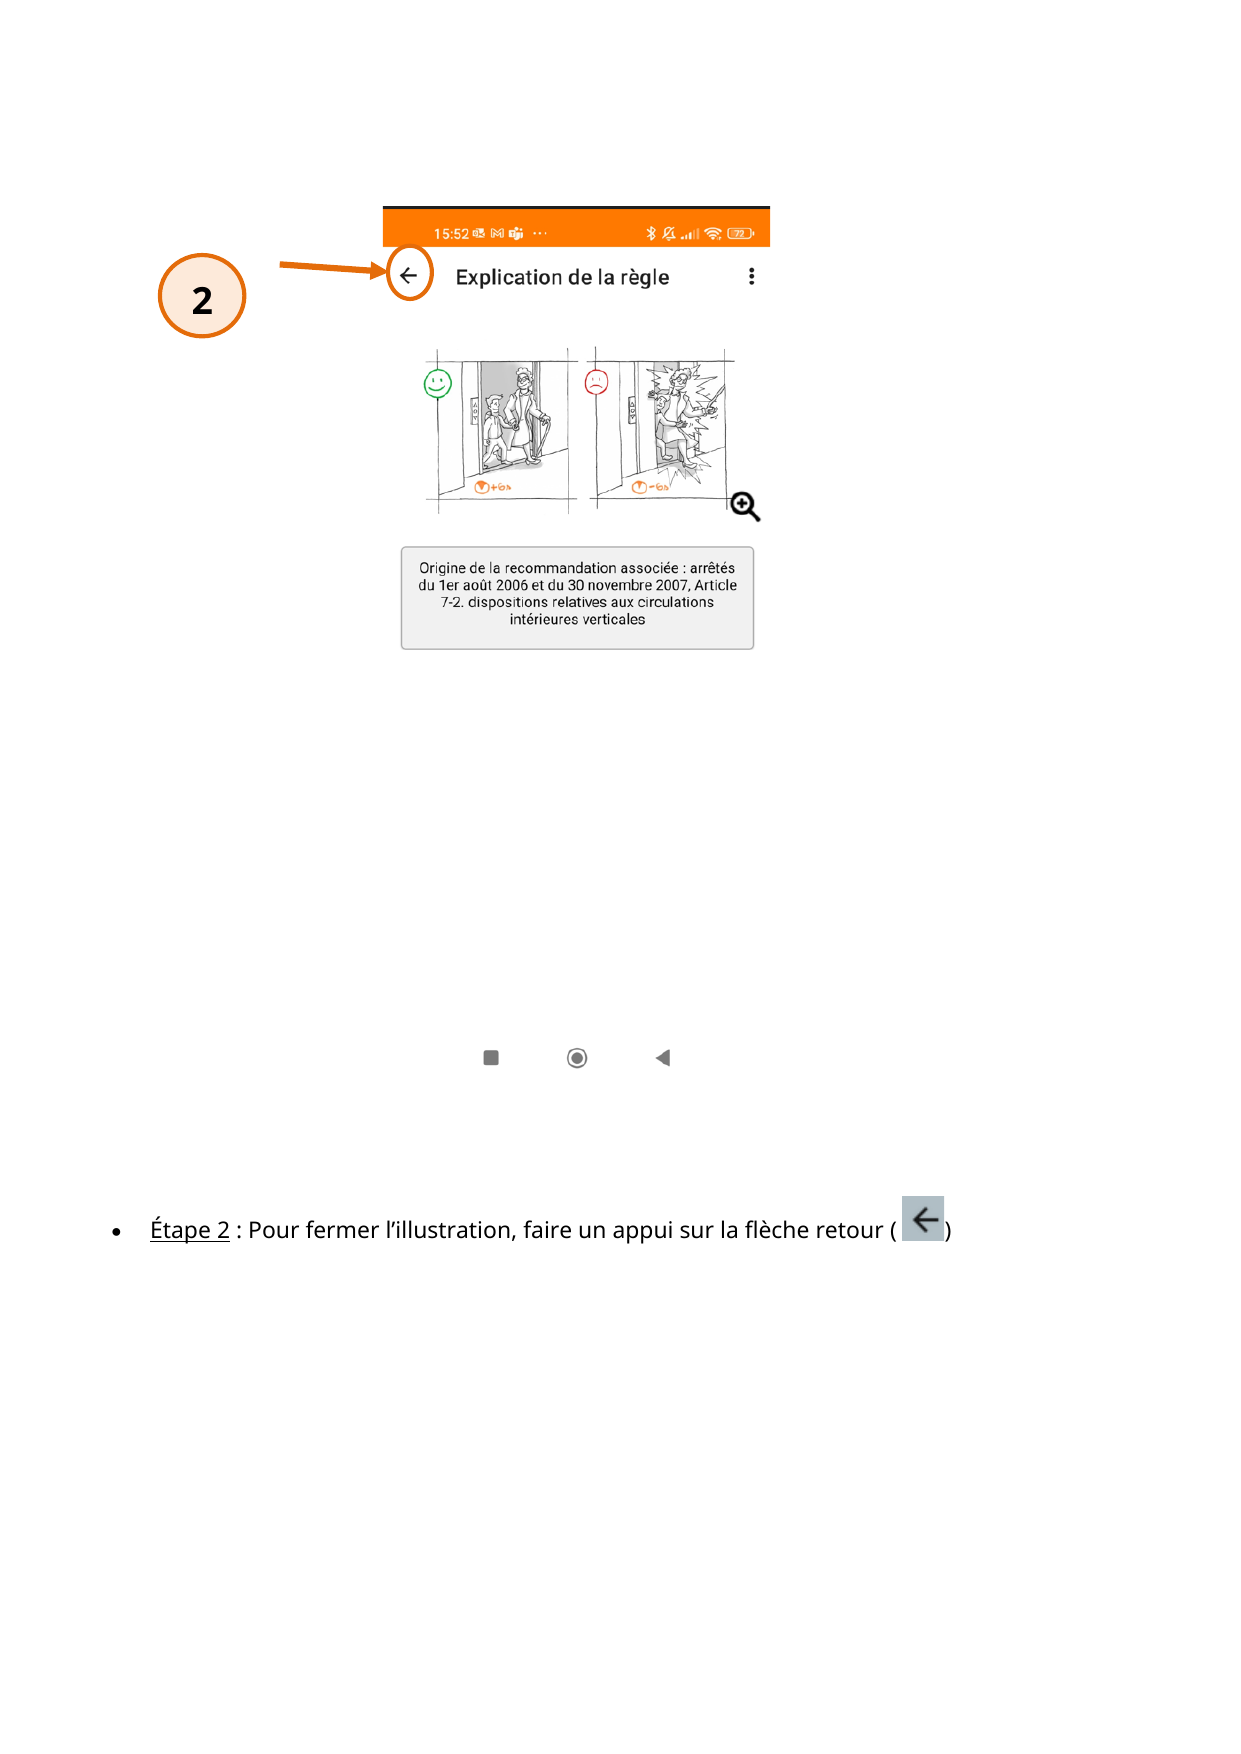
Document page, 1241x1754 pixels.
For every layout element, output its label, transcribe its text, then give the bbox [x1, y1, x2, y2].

picture [391, 248, 429, 296]
picture [382, 206, 771, 1080]
picture [902, 1196, 945, 1241]
list Étape 2 : Pour fermer l’illustration, faire un appui sur la flèche retour ( ) [112, 1196, 1142, 1247]
